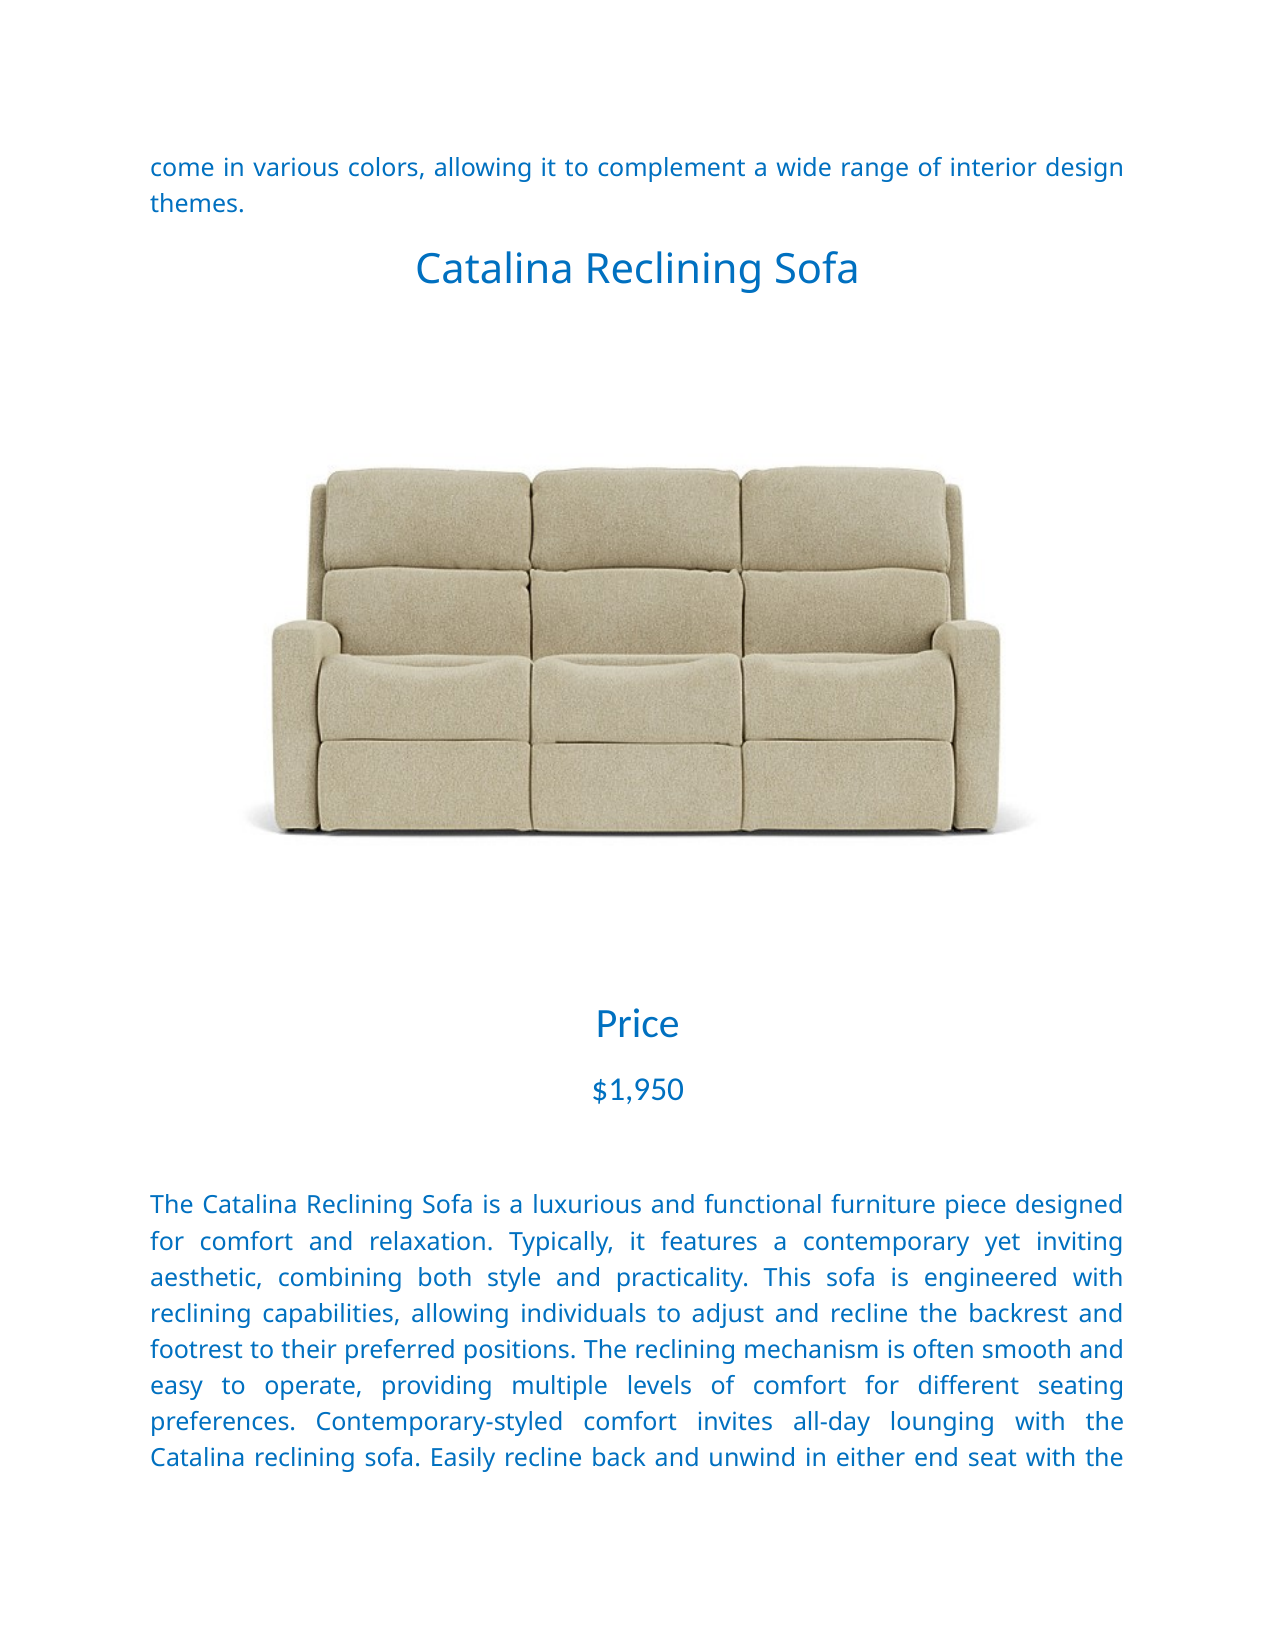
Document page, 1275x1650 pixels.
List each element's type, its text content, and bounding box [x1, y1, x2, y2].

subtitle Catalina Reclining Sofa [150, 239, 1125, 296]
text $1,950 [150, 1067, 1125, 1108]
text Price [150, 997, 1125, 1048]
picture [158, 306, 1117, 979]
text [150, 1187, 1125, 1439]
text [150, 150, 1125, 220]
